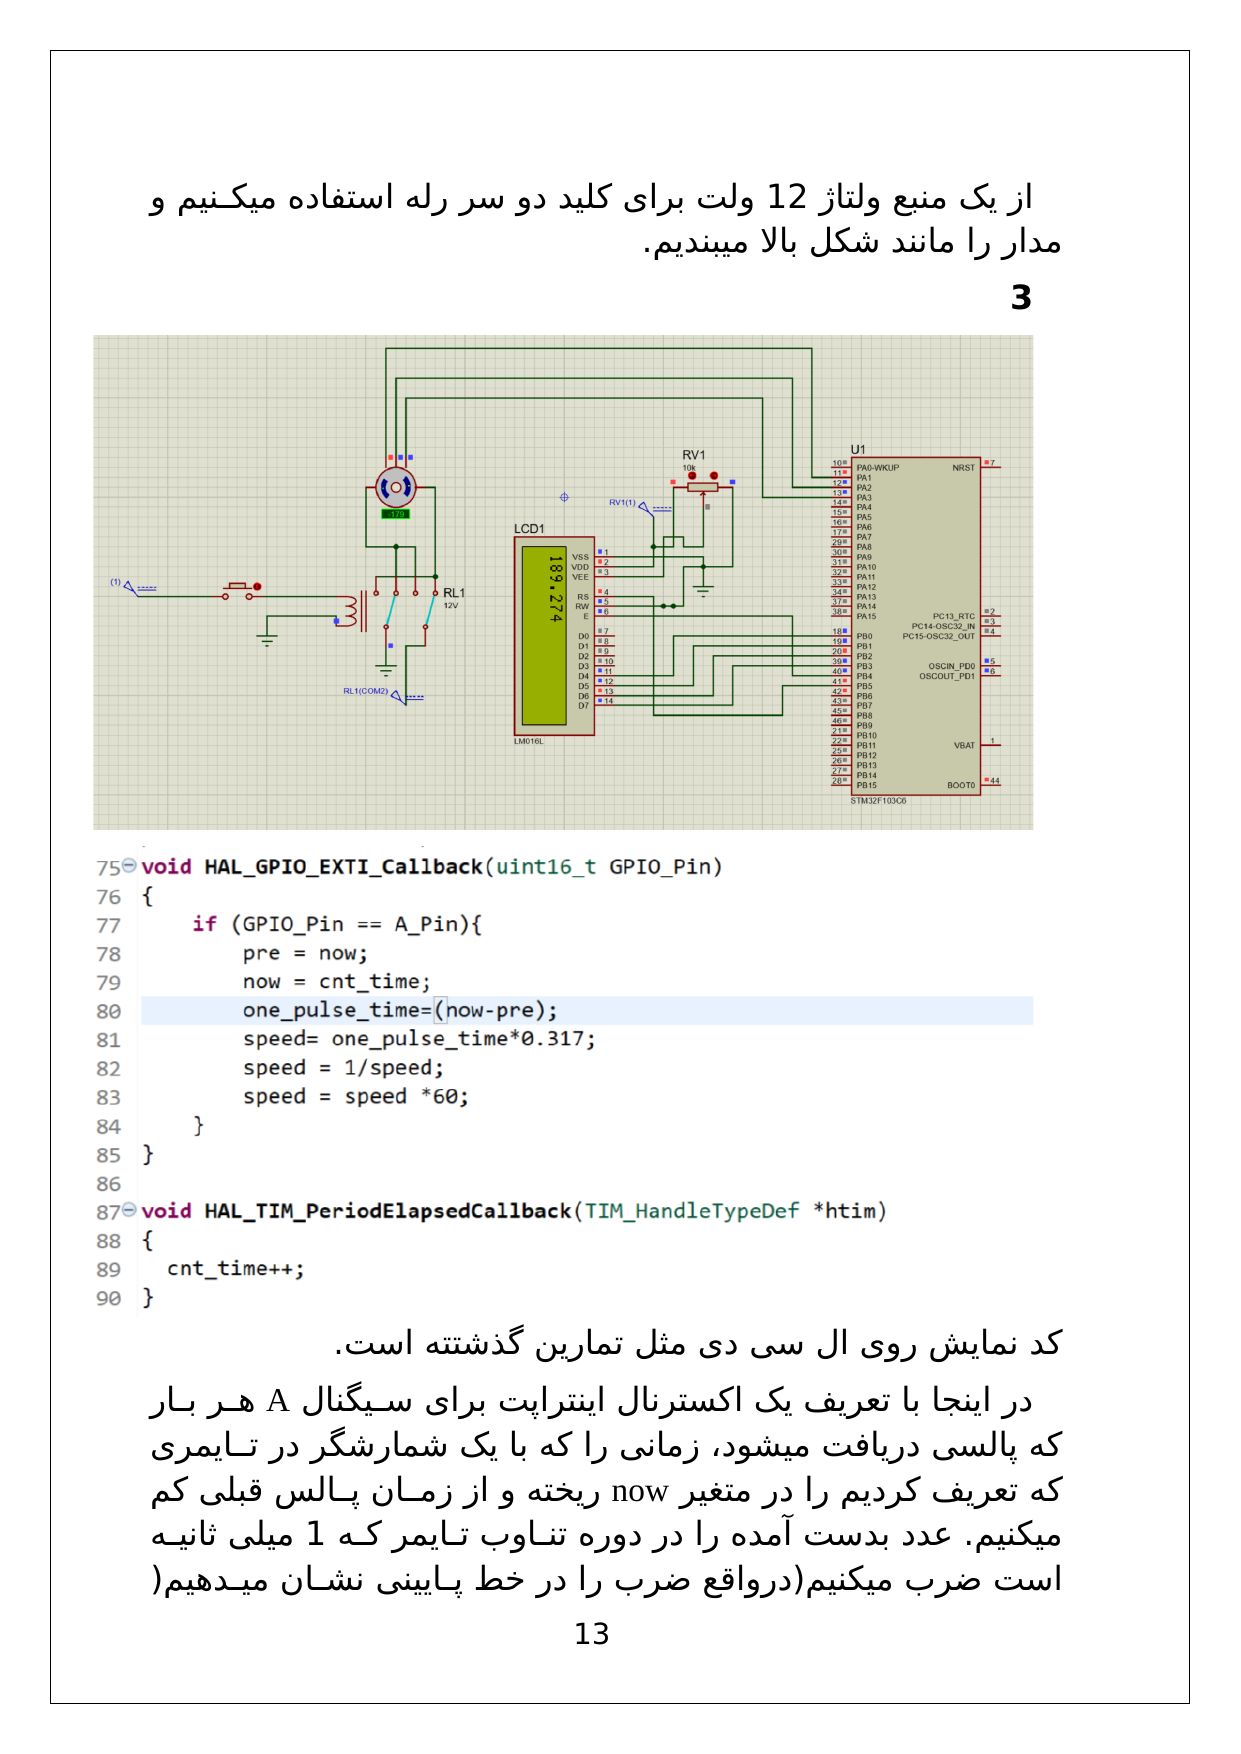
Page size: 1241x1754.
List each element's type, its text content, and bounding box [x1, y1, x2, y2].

text از یک منبع ولتاژ 12 ولت برای کلید دو سر رله استفاده میکنیم و مدار را مانند شکل بالا میبندیم. [150, 177, 1063, 261]
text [150, 1381, 1063, 1598]
text 3 [150, 279, 1063, 318]
picture [93, 846, 1034, 1318]
picture [93, 335, 1034, 830]
